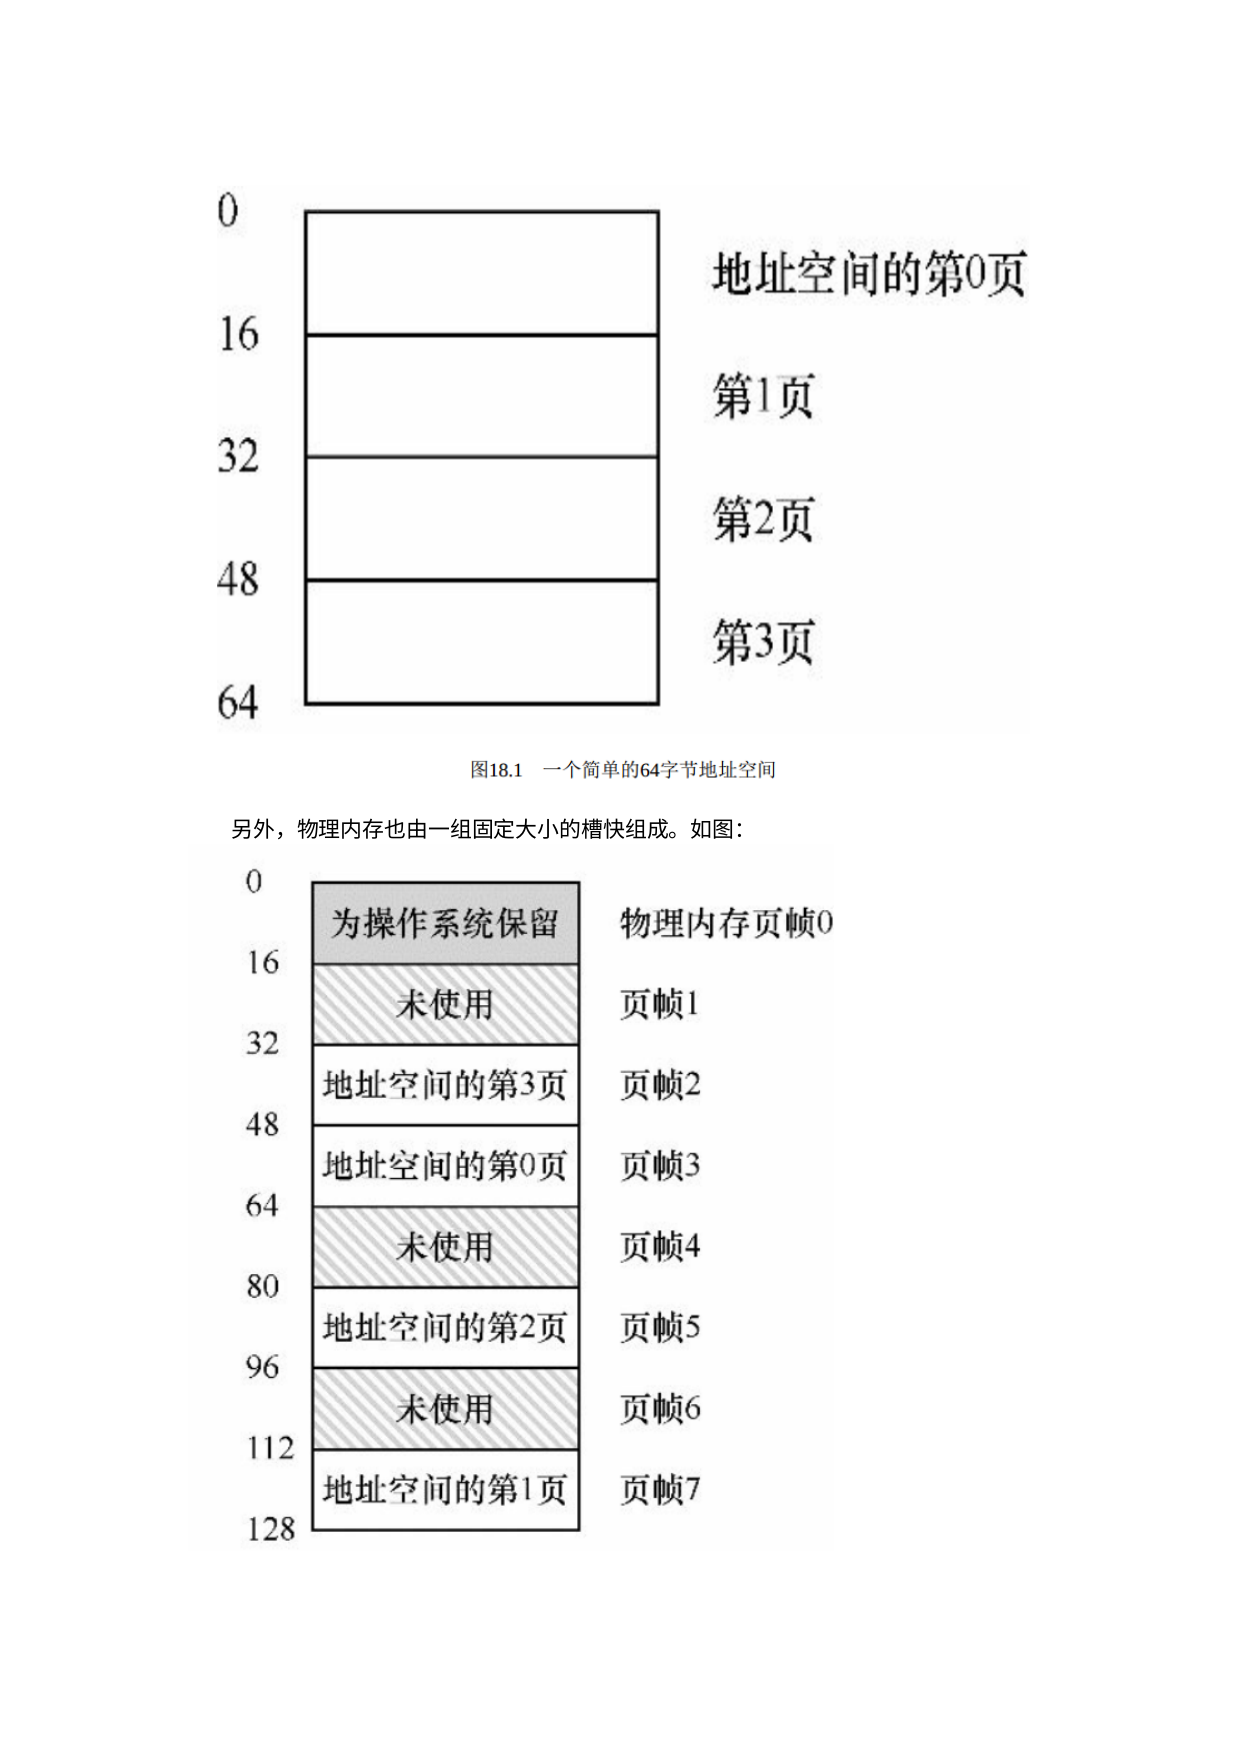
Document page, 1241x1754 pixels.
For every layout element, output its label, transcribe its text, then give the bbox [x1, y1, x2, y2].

text 另外，物理内存也由一组固定大小的槽快组成。如图： [187, 812, 1053, 844]
picture [187, 844, 874, 1577]
picture [187, 162, 1053, 789]
